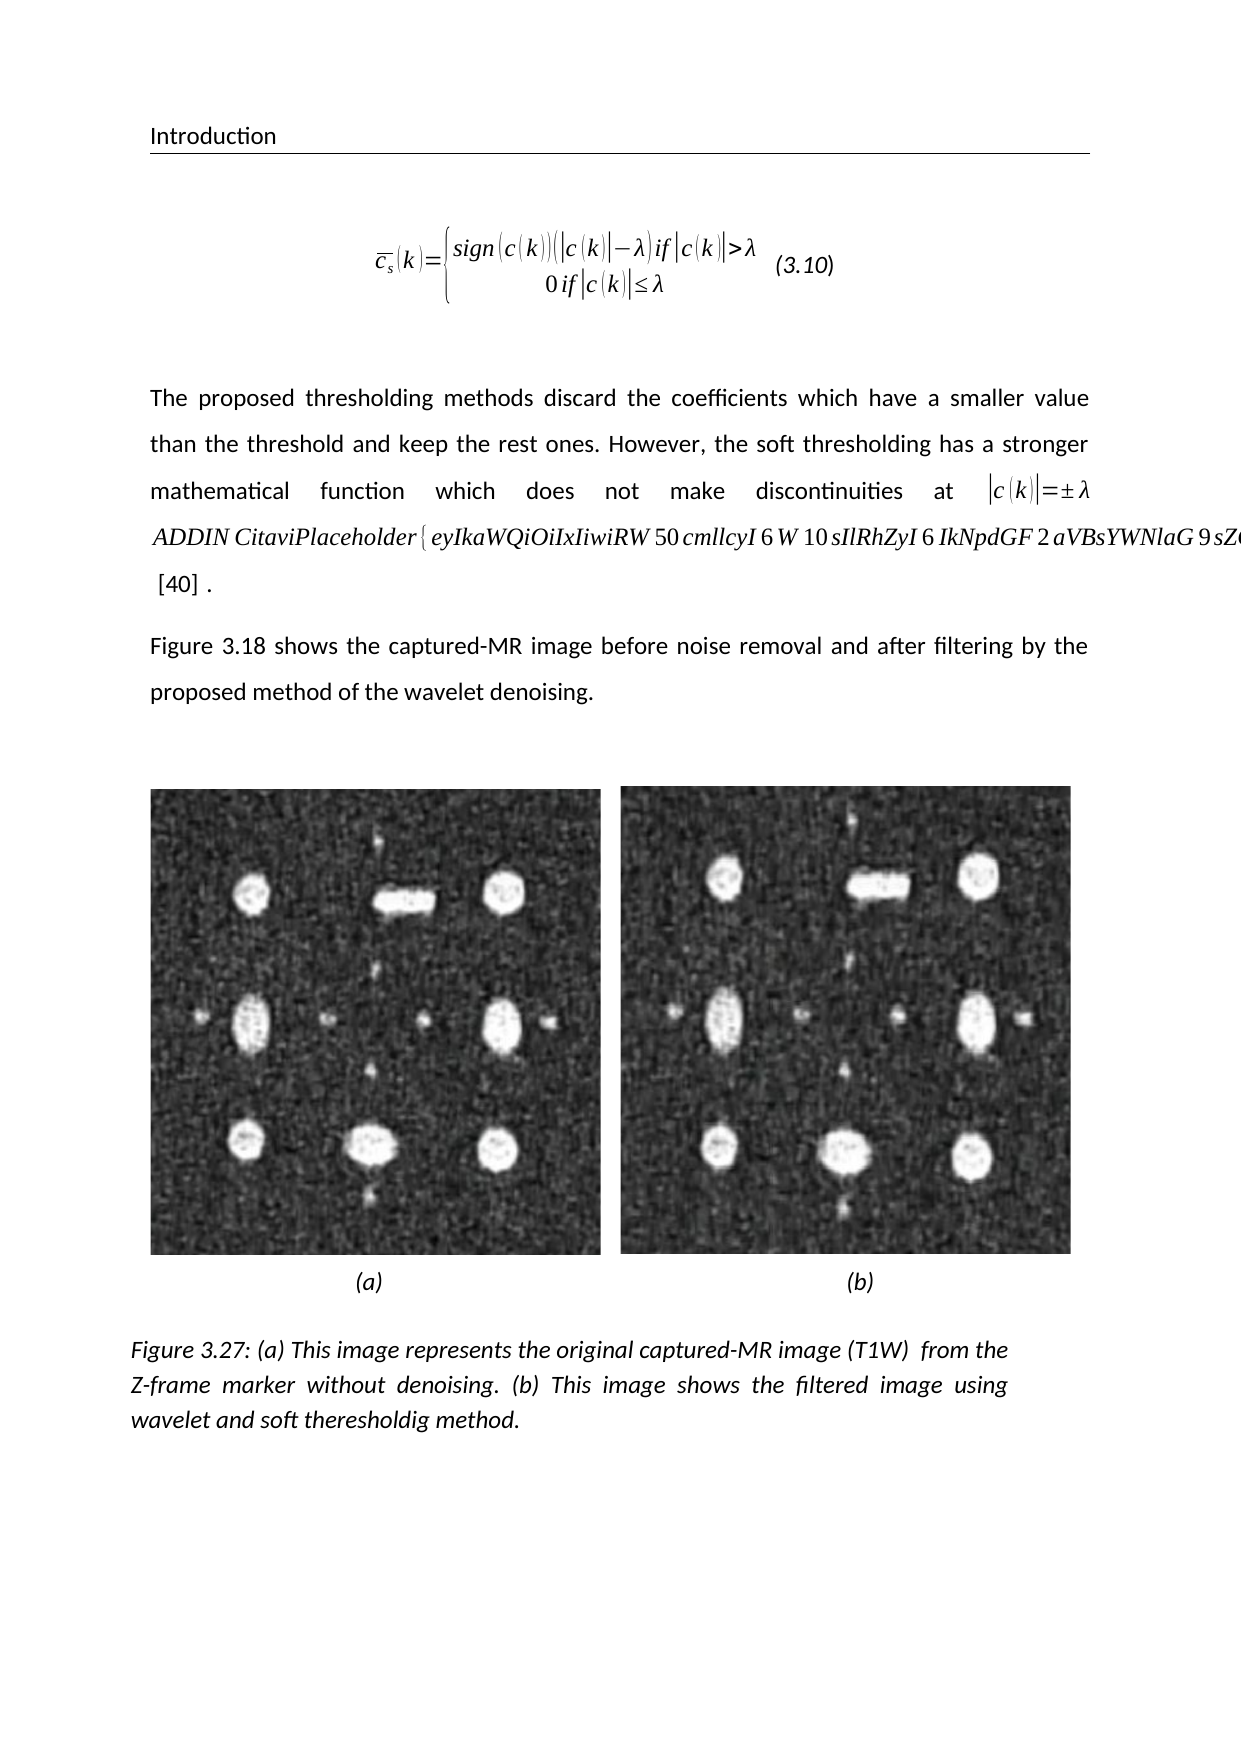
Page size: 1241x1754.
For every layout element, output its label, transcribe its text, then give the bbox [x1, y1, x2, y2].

picture [150, 789, 601, 1255]
text Figure 3.18 shows the captured-MR image before noise removal and after filtering by the proposed method of the wavelet denoising. [150, 631, 1090, 707]
picture [620, 786, 1071, 1254]
text The proposed thresholding methods discard the coefficients which have a smaller value than the threshold and keep the rest ones. However, the soft thresholding has a stronger mathematical function which does not make discontinuities at [150, 382, 1090, 599]
text (‎3.10) [300, 225, 1031, 305]
